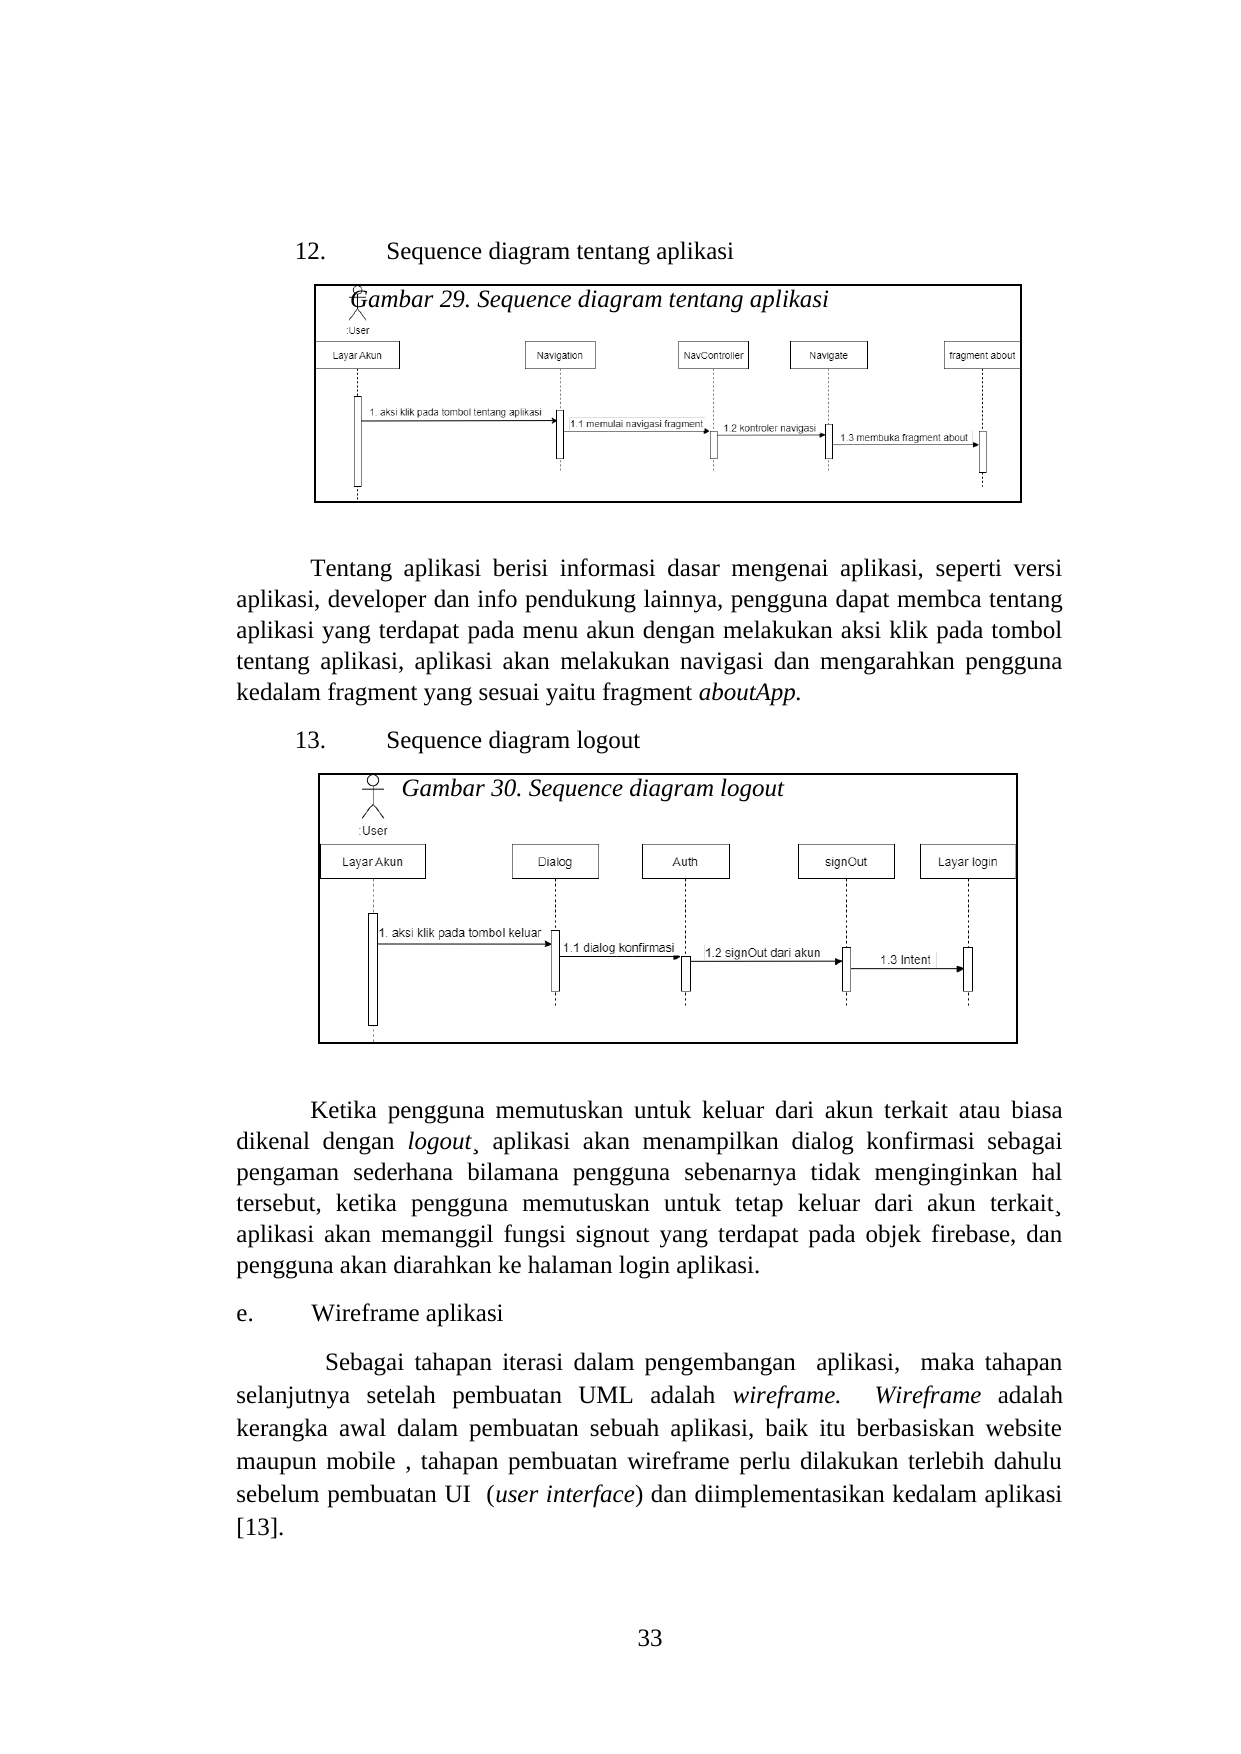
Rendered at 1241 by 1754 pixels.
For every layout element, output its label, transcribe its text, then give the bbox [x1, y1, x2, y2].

subtitle Tentang aplikasi berisi informasi dasar mengenai aplikasi, seperti versi aplikasi, developer dan info pendukung lainnya, pengguna dapat membca tentang aplikasi yang terdapat pada menu akun dengan melakukan aksi klik pada tombol tentang aplikasi, aplikasi akan melakukan navigasi dan mengarahkan pengguna kedalam fragment yang sesuai yaitu fragment aboutApp. [236, 553, 1063, 706]
subtitle Ketika pengguna memutuskan untuk keluar dari akun terkait atau biasa dikenal dengan logout¸ aplikasi akan menampilkan dialog konfirmasi sebagai pengaman sederhana bilamana pengguna sebenarnya tidak menginginkan hal tersebut, ketika pengguna memutuskan untuk tetap keluar dari akun terkait¸ aplikasi akan memanggil fungsi signout yang terdapat pada objek firebase, dan pengguna akan diarahkan ke halaman login aplikasi. [236, 1095, 1063, 1279]
subtitle Sebagai tahapan iterasi dalam pengembangan aplikasi, maka tahapan selanjutnya setelah pembuatan UML adalah wireframe. Wireframe adalah kerangka awal dalam pembuatan sebuah aplikasi, baik itu berbasiskan website maupun mobile , tahapan pembuatan wireframe perlu dilakukan terlebih dahulu sebelum pembuatan UI (user interface) dan diimplementasikan kedalam aplikasi [13]. [236, 1347, 1063, 1541]
picture [320, 775, 1016, 1042]
subtitle Sequence diagram tentang aplikasi [281, 236, 1063, 265]
subtitle Wireframe aplikasi [236, 1298, 1063, 1326]
subtitle Sequence diagram logout [281, 725, 1063, 754]
picture [316, 286, 1020, 501]
